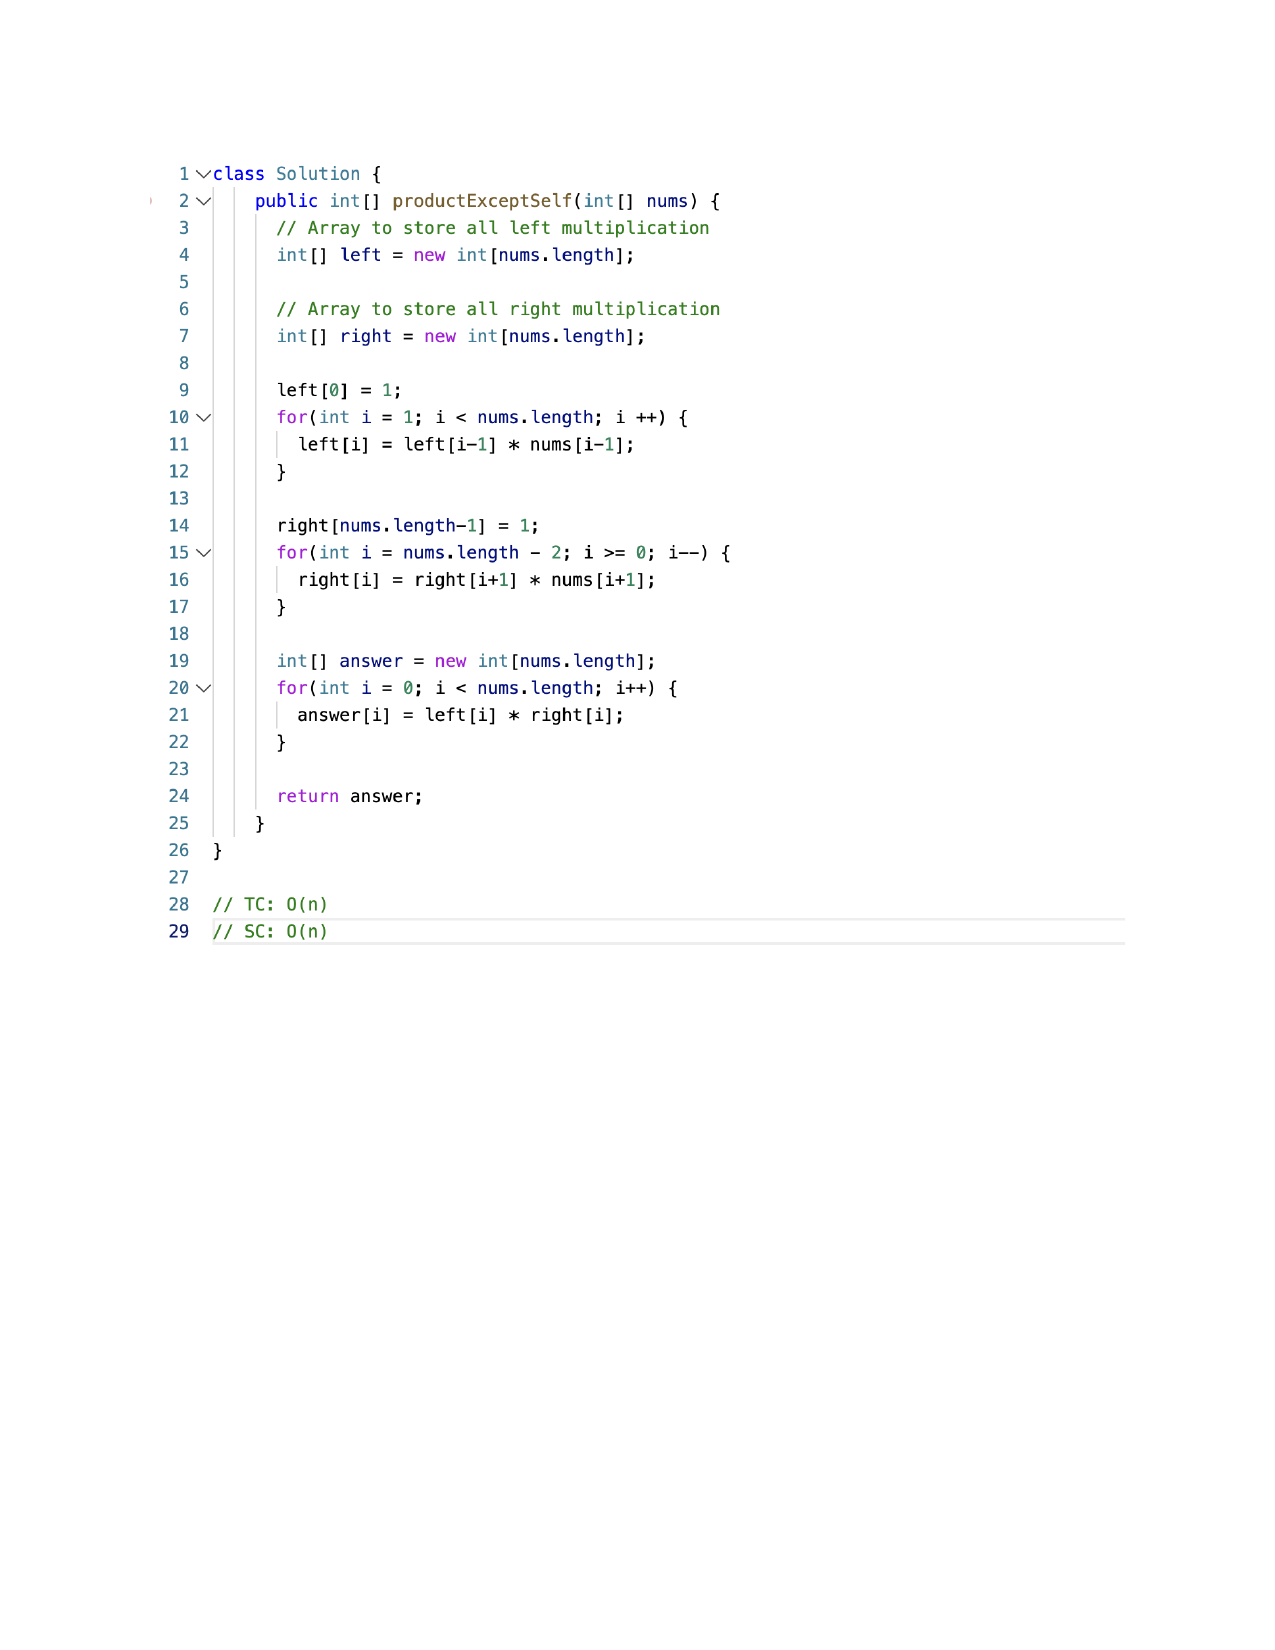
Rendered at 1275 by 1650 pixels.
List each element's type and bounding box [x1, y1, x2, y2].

picture [150, 150, 1125, 996]
